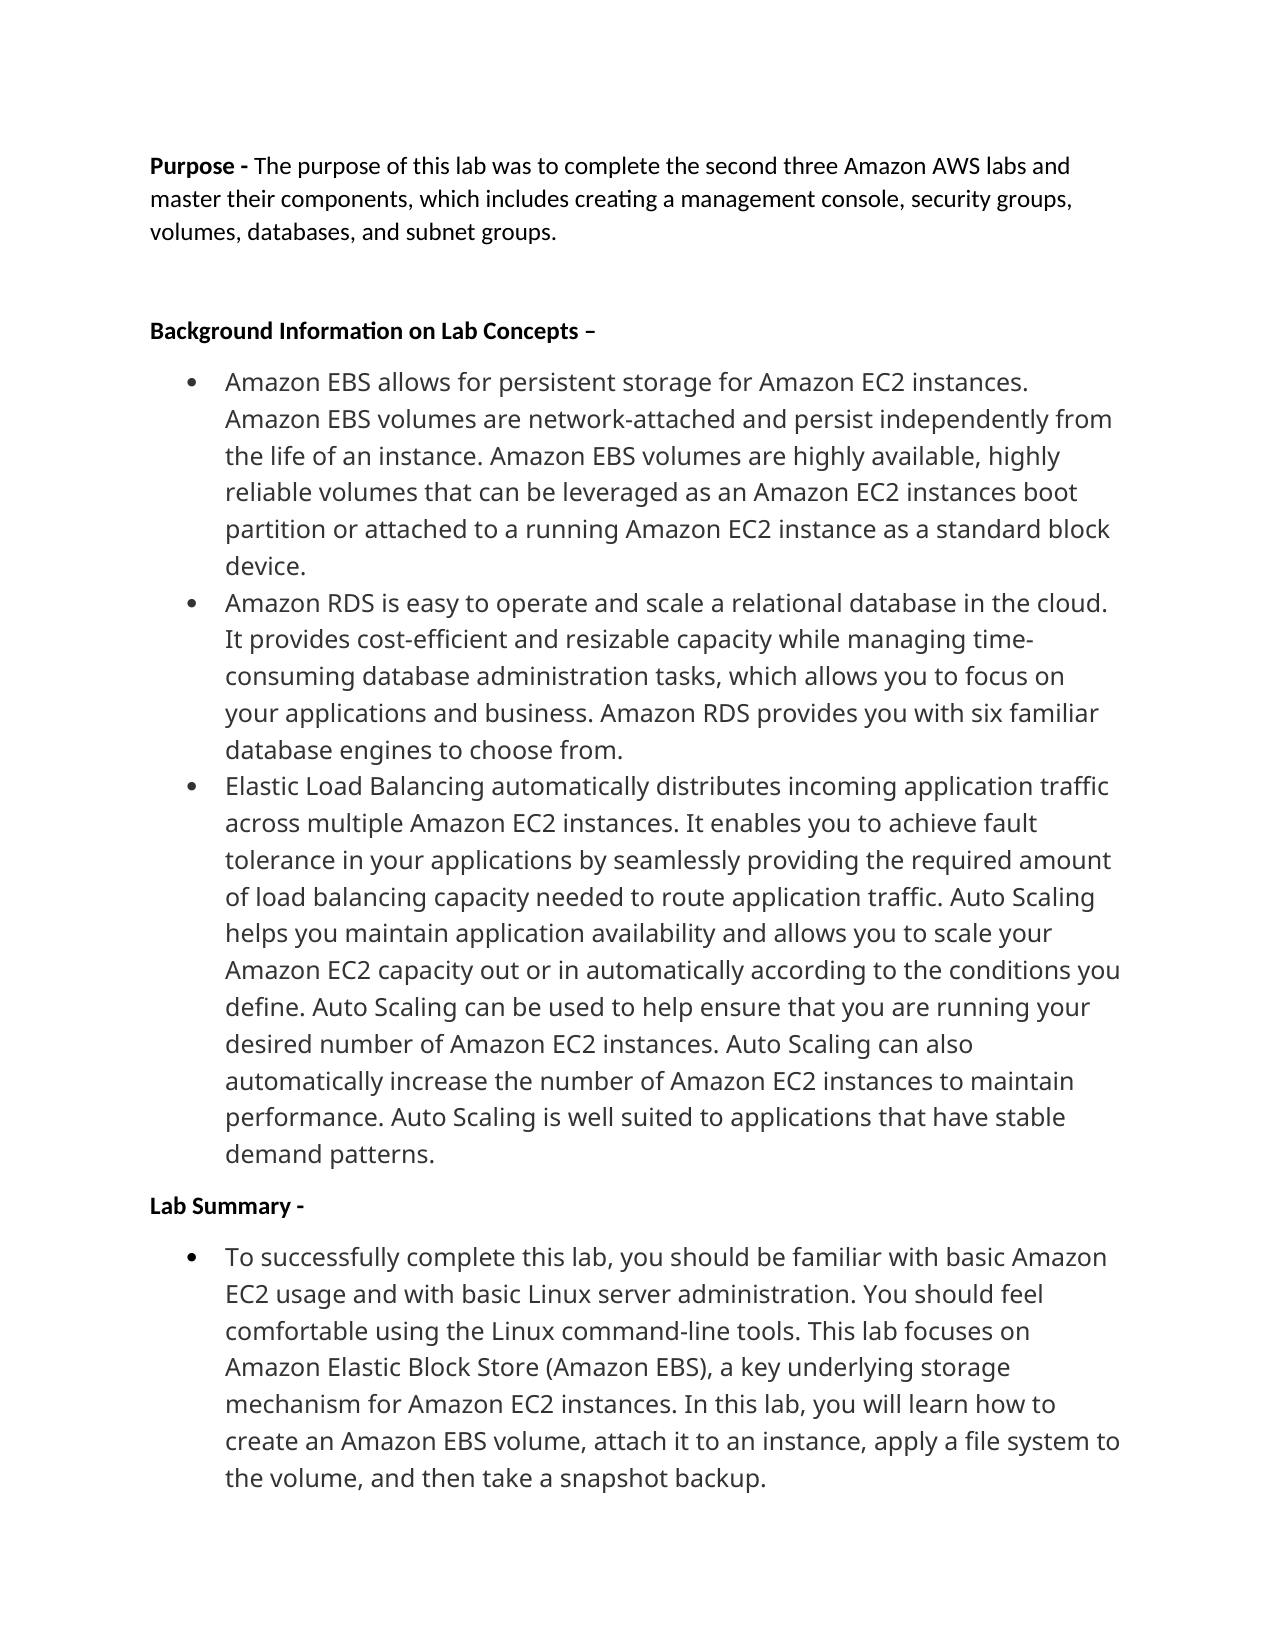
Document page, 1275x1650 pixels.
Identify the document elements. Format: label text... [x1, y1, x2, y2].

list To successfully complete this lab, you should be familiar with basic Amazon EC2 usage and with basic Linux server administration. You should feel comfortable using the Linux command-line tools. This lab focuses on Amazon Elastic Block Store (Amazon EBS), a key underlying storage mechanism for Amazon EC2 instances. In this lab, you will learn how to create an Amazon EBS volume, attach it to an instance, apply a file system to the volume, and then take a snapshot backup. [187, 1240, 1125, 1494]
text Background Information on Lab Concepts – [150, 315, 1125, 346]
text Lab Summary - [150, 1190, 1125, 1221]
list Amazon EBS allows for persistent storage for Amazon EC2 instances. Amazon EBS volumes are network-attached and persist independently from the life of an instance. Amazon EBS volumes are highly available, highly reliable volumes that can be leveraged as an Amazon EC2 instances boot partition or attached to a running Amazon EC2 instance as a standard block device. [187, 364, 1125, 582]
text Purpose - The purpose of this lab was to complete the second three Amazon AWS labs and master their components, which includes creating a management console, security groups, volumes, databases, and subnet groups. [150, 150, 1125, 246]
list Amazon RDS is easy to operate and scale a relational database in the cloud. It provides cost-efficient and resizable capacity while managing time-consuming database administration tasks, which allows you to focus on your applications and business. Amazon RDS provides you with six familiar database engines to choose from. [187, 585, 1125, 766]
list Elastic Load Balancing automatically distributes incoming application traffic across multiple Amazon EC2 instances. It enables you to achieve fault tolerance in your applications by seamlessly providing the required amount of load balancing capacity needed to route application traffic. Auto Scaling helps you maintain application availability and allows you to scale your Amazon EC2 capacity out or in automatically according to the conditions you define. Auto Scaling can be used to help ensure that you are running your desired number of Amazon EC2 instances. Auto Scaling can also automatically increase the number of Amazon EC2 instances to maintain performance. Auto Scaling is well suited to applications that have stable demand patterns. [187, 769, 1125, 1171]
